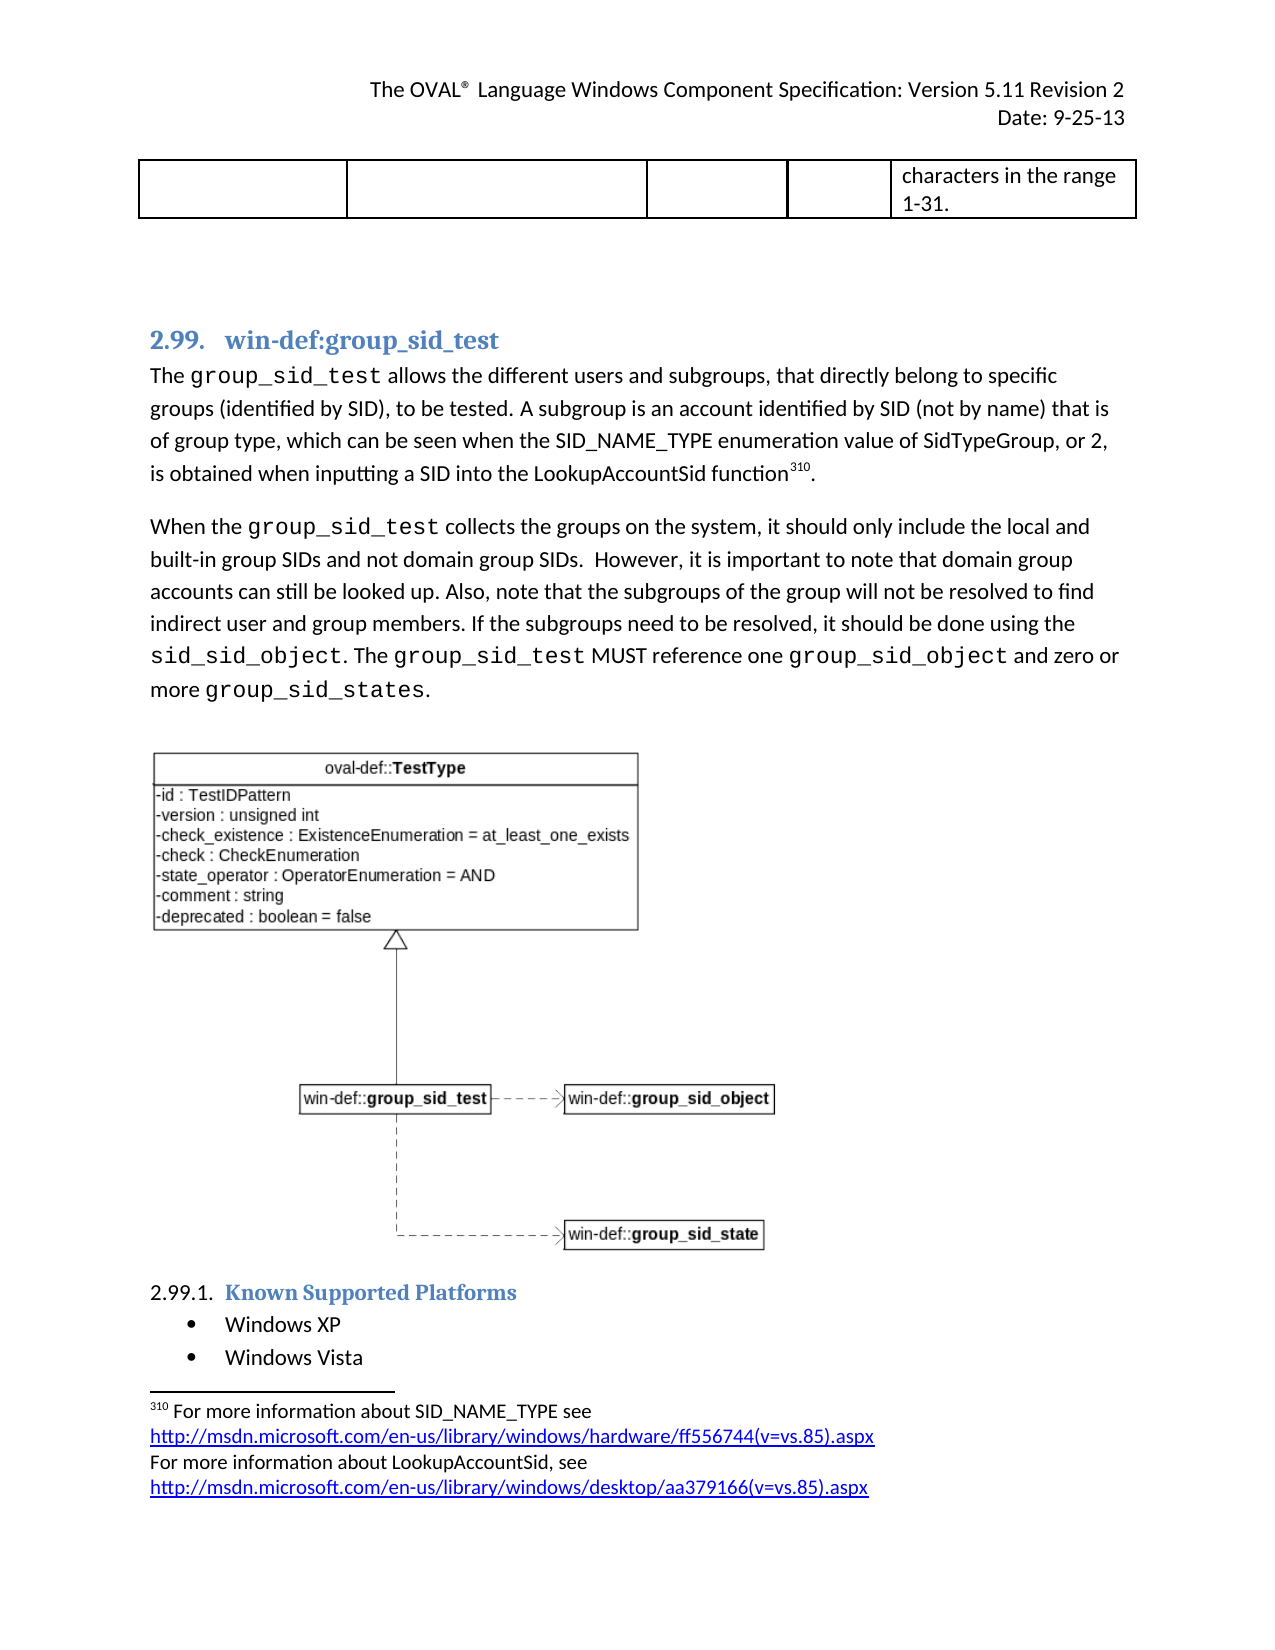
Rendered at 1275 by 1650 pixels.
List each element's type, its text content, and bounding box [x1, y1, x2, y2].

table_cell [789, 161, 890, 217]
subtitle win-def:group_sid_test [150, 325, 1125, 356]
text The group_sid_test allows the different users and subgroups, that directly belong to specific groups (identified by SID), to be tested. A subgroup is an account identified by SID (not by name) that is of group type, which can be seen when the SID_NAME_TYPE enumeration value of SidTypeGroup, or 2, is obtained when inputting a SID into the LookupAccountSid function. [150, 361, 1125, 487]
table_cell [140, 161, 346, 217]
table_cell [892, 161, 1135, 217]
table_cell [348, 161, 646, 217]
list Windows Vista [187, 1343, 1125, 1371]
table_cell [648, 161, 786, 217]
list Windows XP [187, 1311, 1125, 1339]
subtitle Known Supported Platforms [150, 1278, 1125, 1306]
text When the group_sid_test collects the groups on the system, it should only include the local and built-in group SIDs and not domain group SIDs. However, it is important to note that domain group accounts can still be looked up. Also, note that the subgroups of the group will not be resolved to find indirect user and group members. If the subgroups need to be resolved, it should be done using the sid_sid_object. The group_sid_test MUST reference one group_sid_object and zero or more group_sid_states. [150, 512, 1125, 704]
